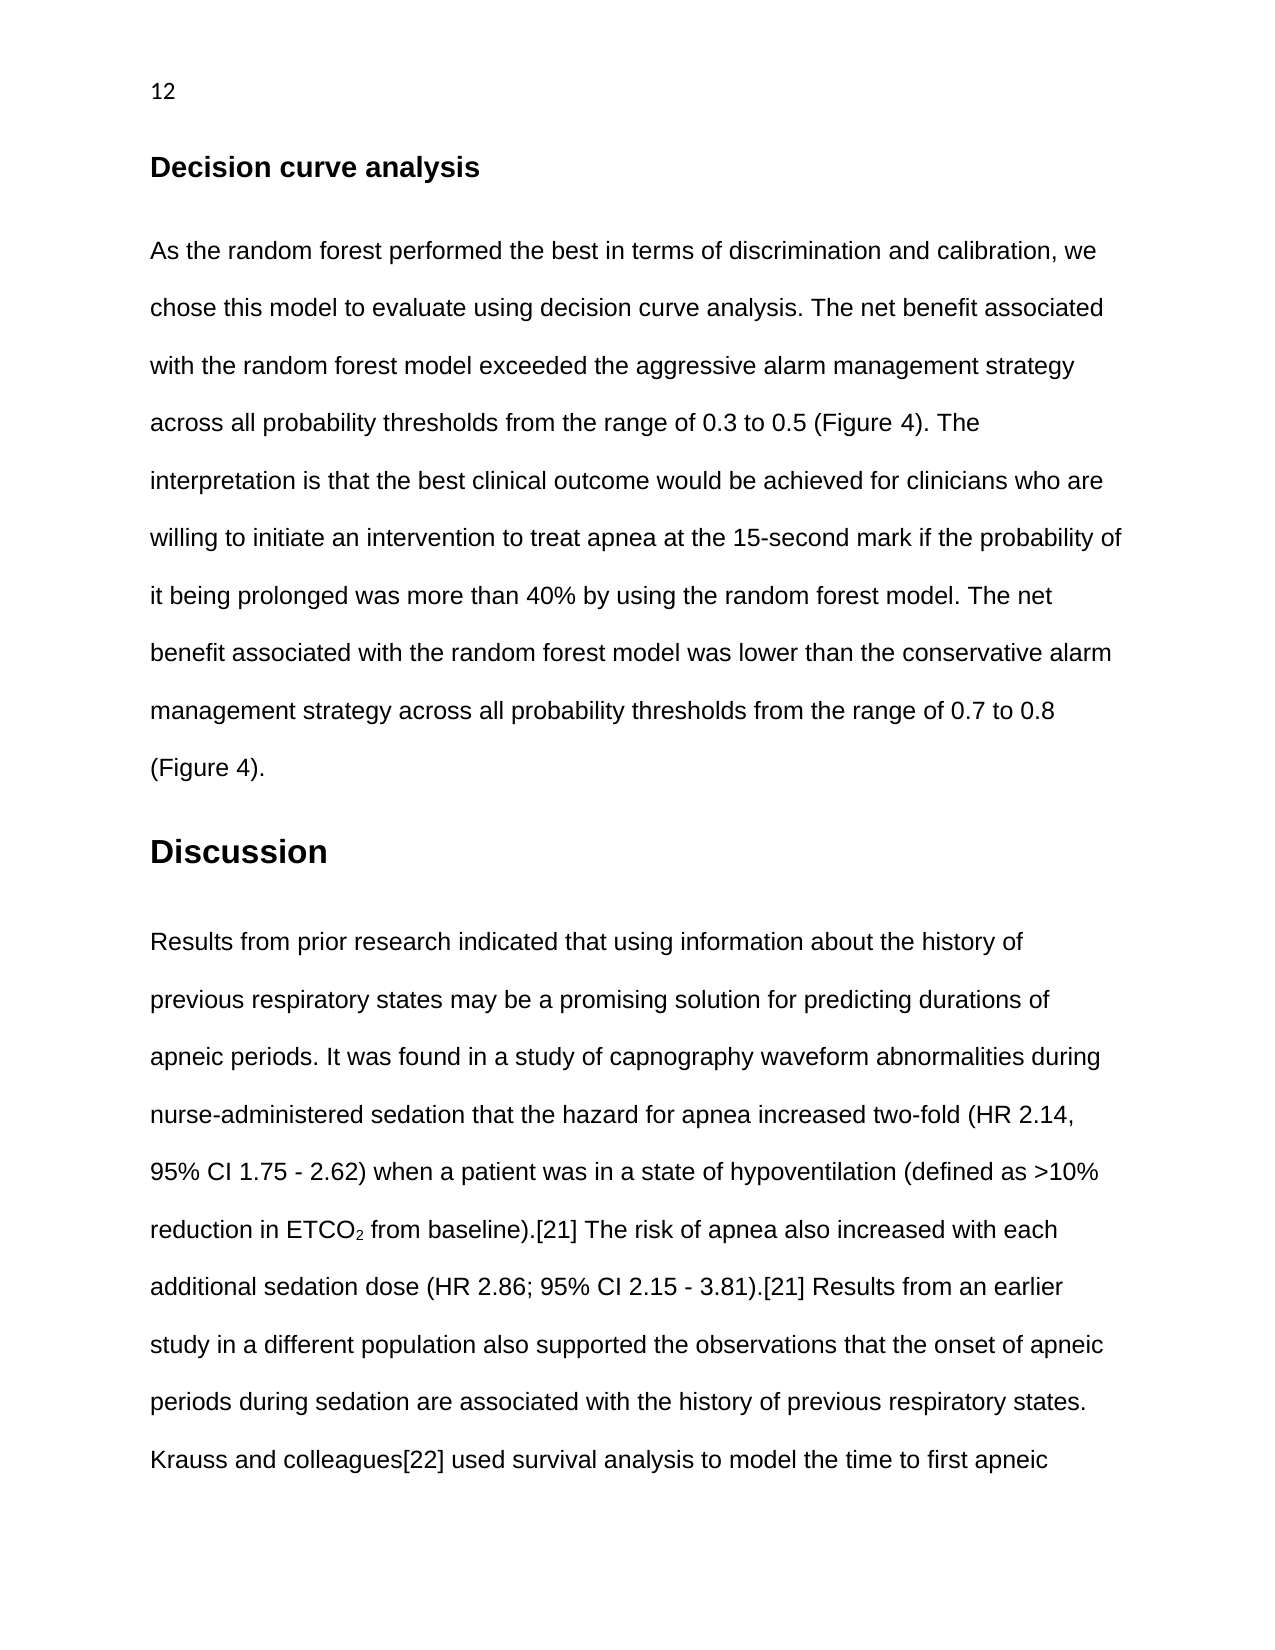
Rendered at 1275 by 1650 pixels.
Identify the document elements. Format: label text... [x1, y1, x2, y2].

text As the random forest performed the best in terms of discrimination and calibration, we chose this model to evaluate using decision curve analysis. The net benefit associated with the random forest model exceeded the aggressive alarm management strategy across all probability thresholds from the range of 0.3 to 0.5 (Figure ). The interpretation is that the best clinical outcome would be achieved for clinicians who are willing to initiate an intervention to treat apnea at the 15-second mark if the probability of it being prolonged was more than 40% by using the random forest model. The net benefit associated with the random forest model was lower than the conservative alarm management strategy across all probability thresholds from the range of 0.7 to 0.8 (Figure ). [150, 236, 1125, 782]
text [150, 927, 1125, 1473]
subtitle Discussion [150, 832, 1125, 870]
subtitle Decision curve analysis [150, 150, 1125, 183]
